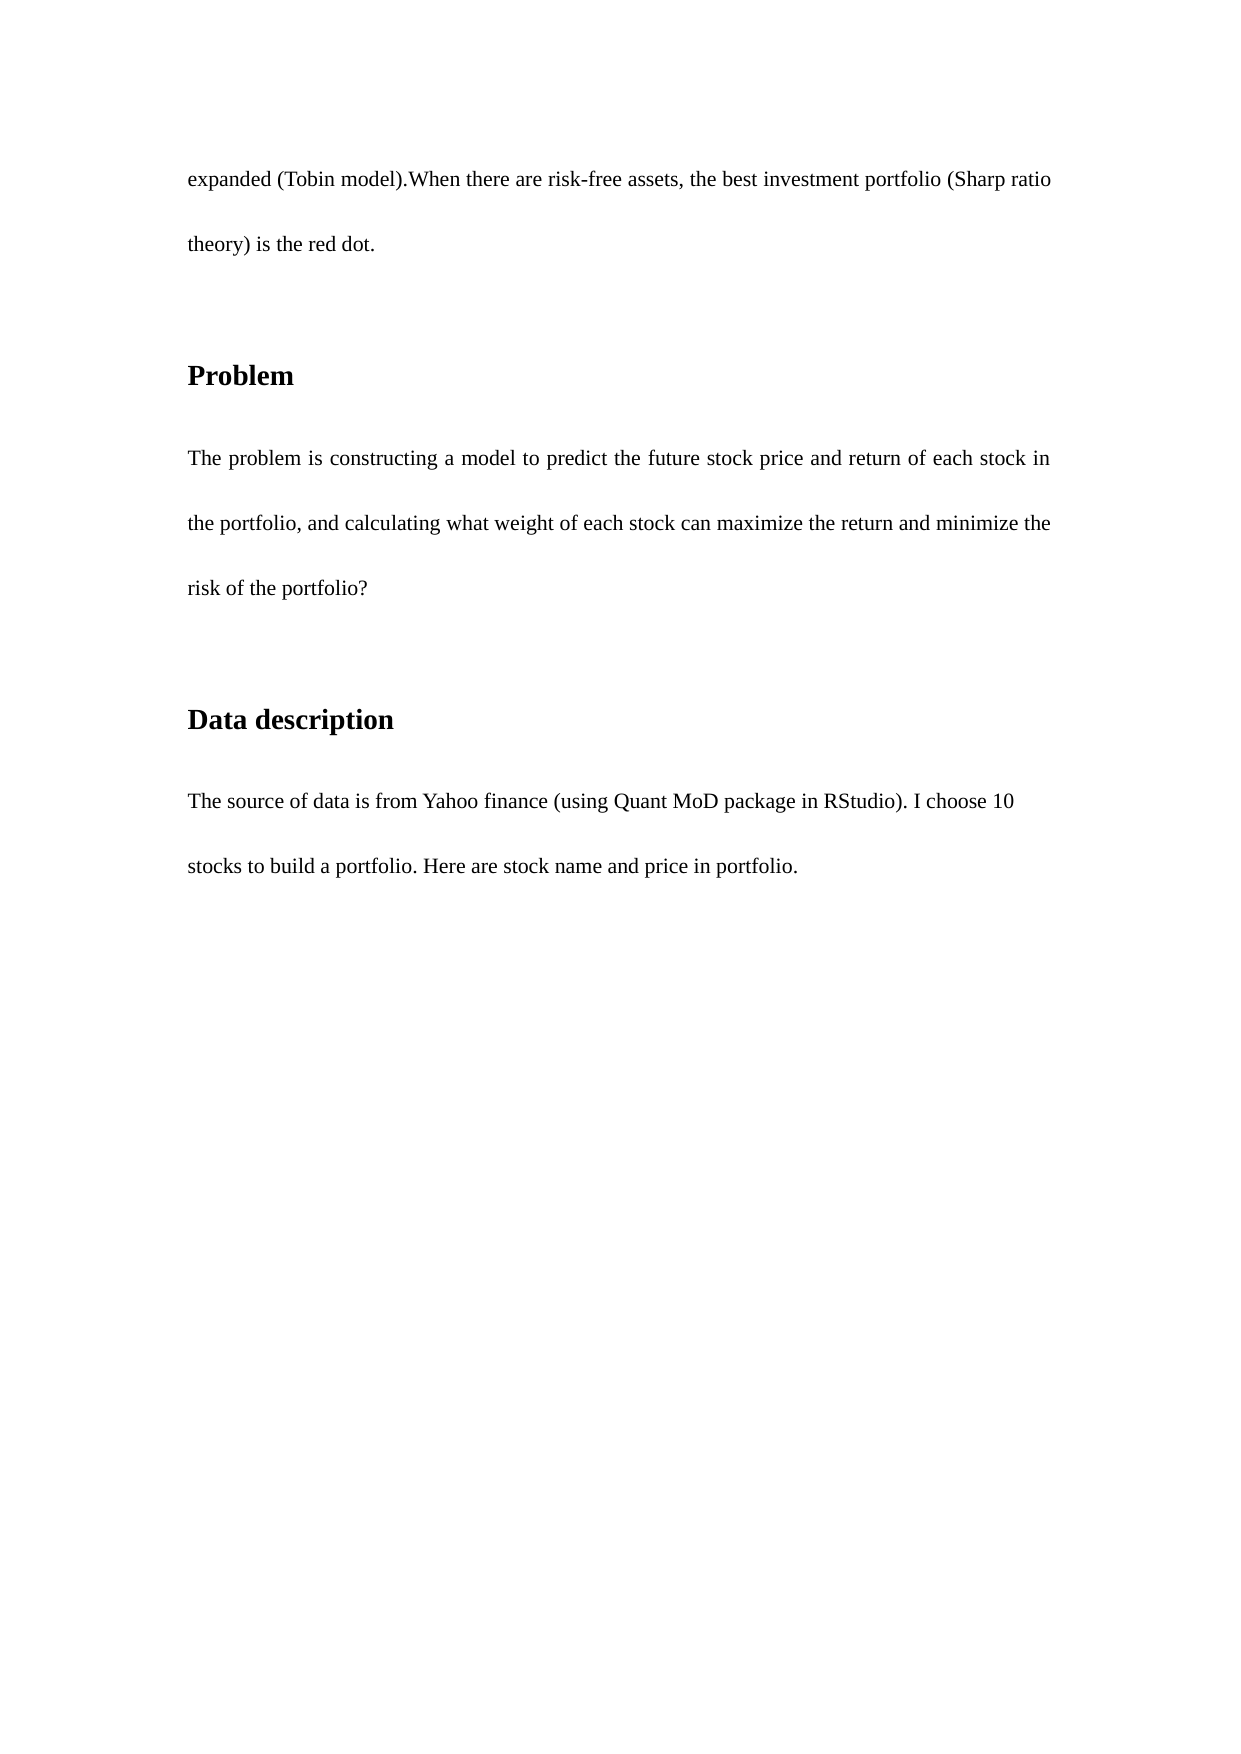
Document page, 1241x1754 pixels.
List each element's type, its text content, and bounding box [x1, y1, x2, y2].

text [187, 162, 1053, 259]
text The source of data is from Yahoo finance (using Quant MoD package in RStudio). I choose 10 stocks to build a portfolio. Here are stock name and price in portfolio. [187, 785, 1053, 882]
text Data description [187, 686, 1053, 751]
text Problem [187, 342, 1053, 407]
text The problem is constructing a model to predict the future stock price and return of each stock in the portfolio, and calculating what weight of each stock can maximize the return and minimize the risk of the portfolio? [187, 441, 1053, 603]
